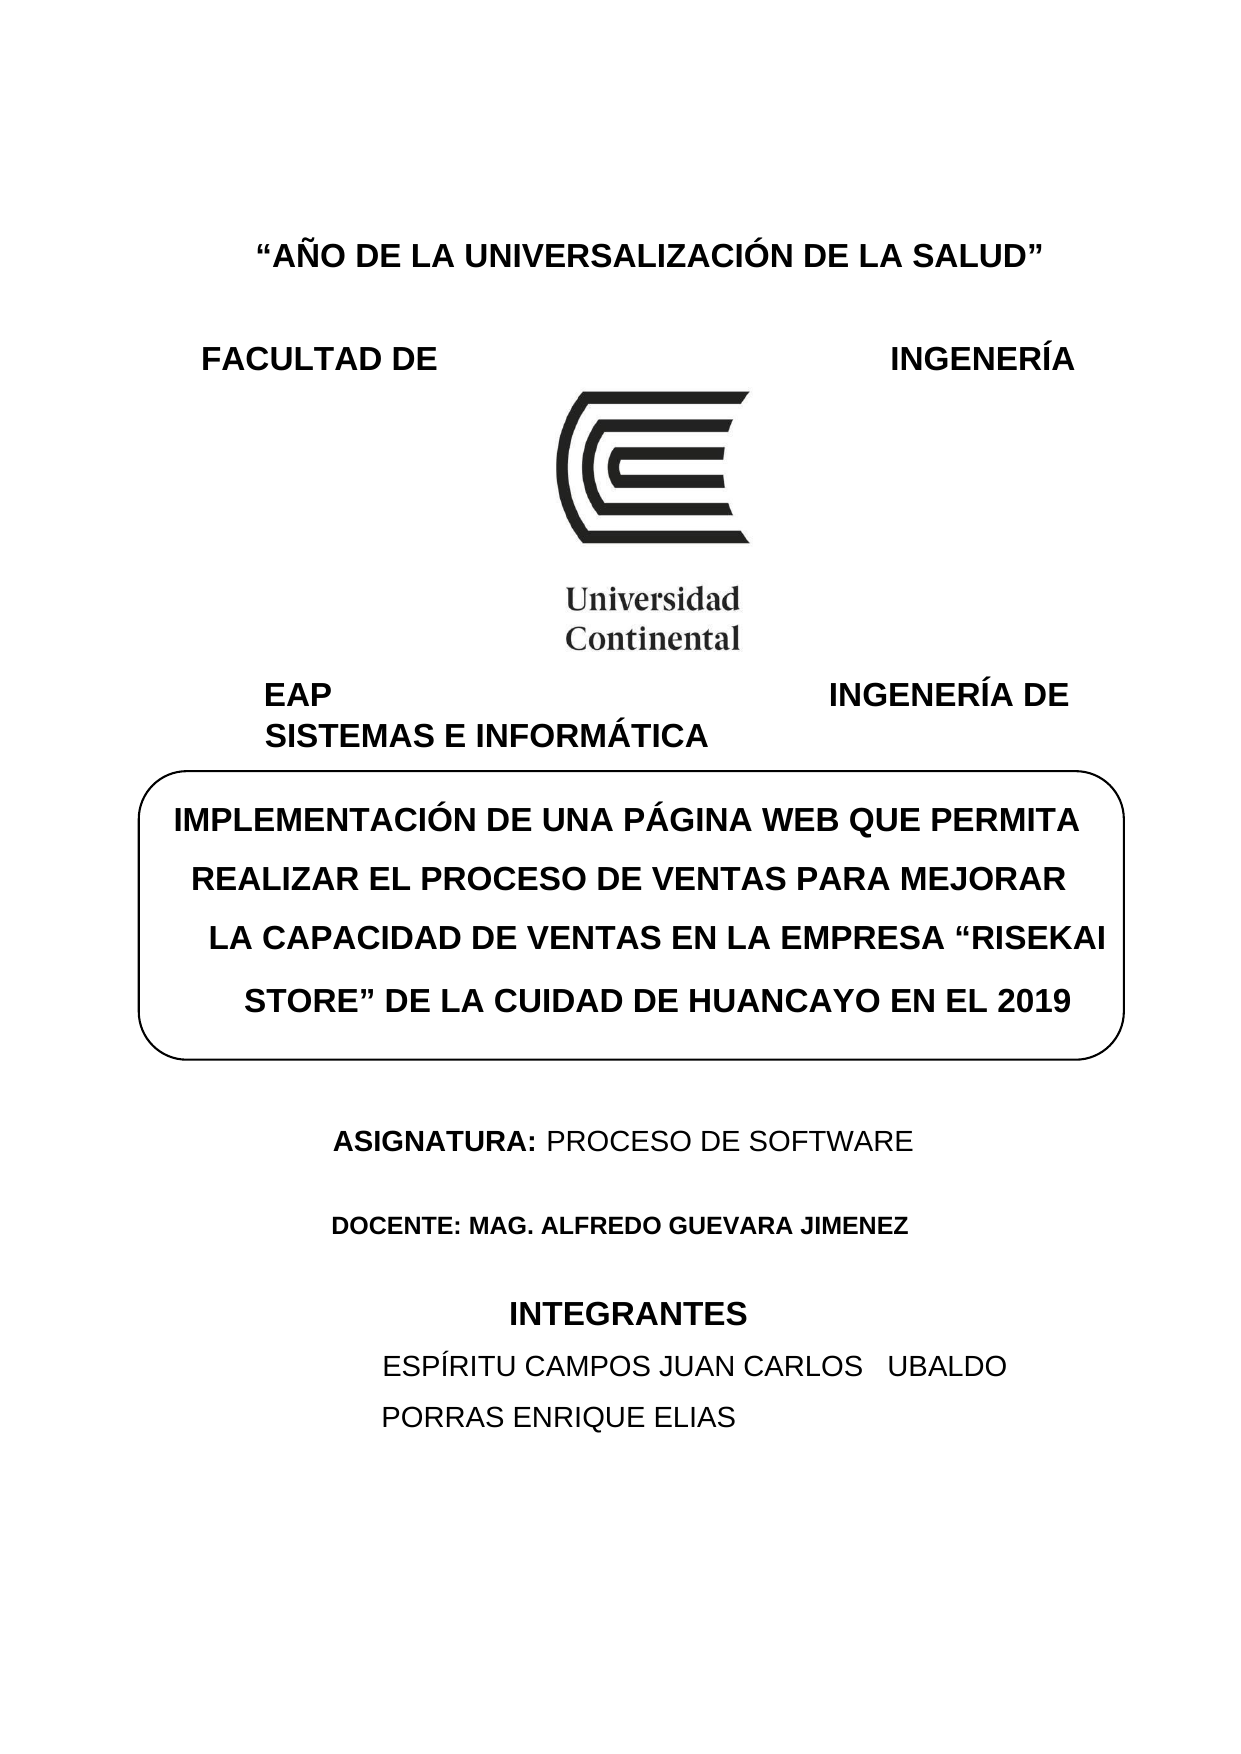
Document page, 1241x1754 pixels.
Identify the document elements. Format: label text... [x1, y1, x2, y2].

text REALIZAR EL PROCESO DE VENTAS PARA MEJORAR [191, 859, 1165, 898]
text FACULTAD DE INGENERÍA [162, 338, 1137, 377]
picture [494, 348, 811, 693]
text EAP INGENERÍA DE SISTEMAS E INFORMÁTICA [263, 675, 1165, 755]
text ESPÍRITU CAMPOS JUAN CARLOS UBALDO PORRAS ENRIQUE ELIAS [381, 1349, 1008, 1433]
subtitle DOCENTE: MAG. ALFREDO GUEVARA JIMENEZ [177, 1211, 1063, 1240]
text INTEGRANTES [162, 1293, 1094, 1332]
text LA CAPACIDAD DE VENTAS EN LA EMPRESA “RISEKAI STORE” DE LA CUIDAD DE HUANCAYO EN EL 2019 [162, 918, 1152, 1019]
text ASIGNATURA: PROCESO DE SOFTWARE [162, 1124, 1084, 1158]
text “AÑO DE LA UNIVERSALIZACIÓN DE LA SALUD” [255, 236, 1165, 274]
text IMPLEMENTACIÓN DE UNA PÁGINA WEB QUE PERMITA [173, 800, 1165, 839]
